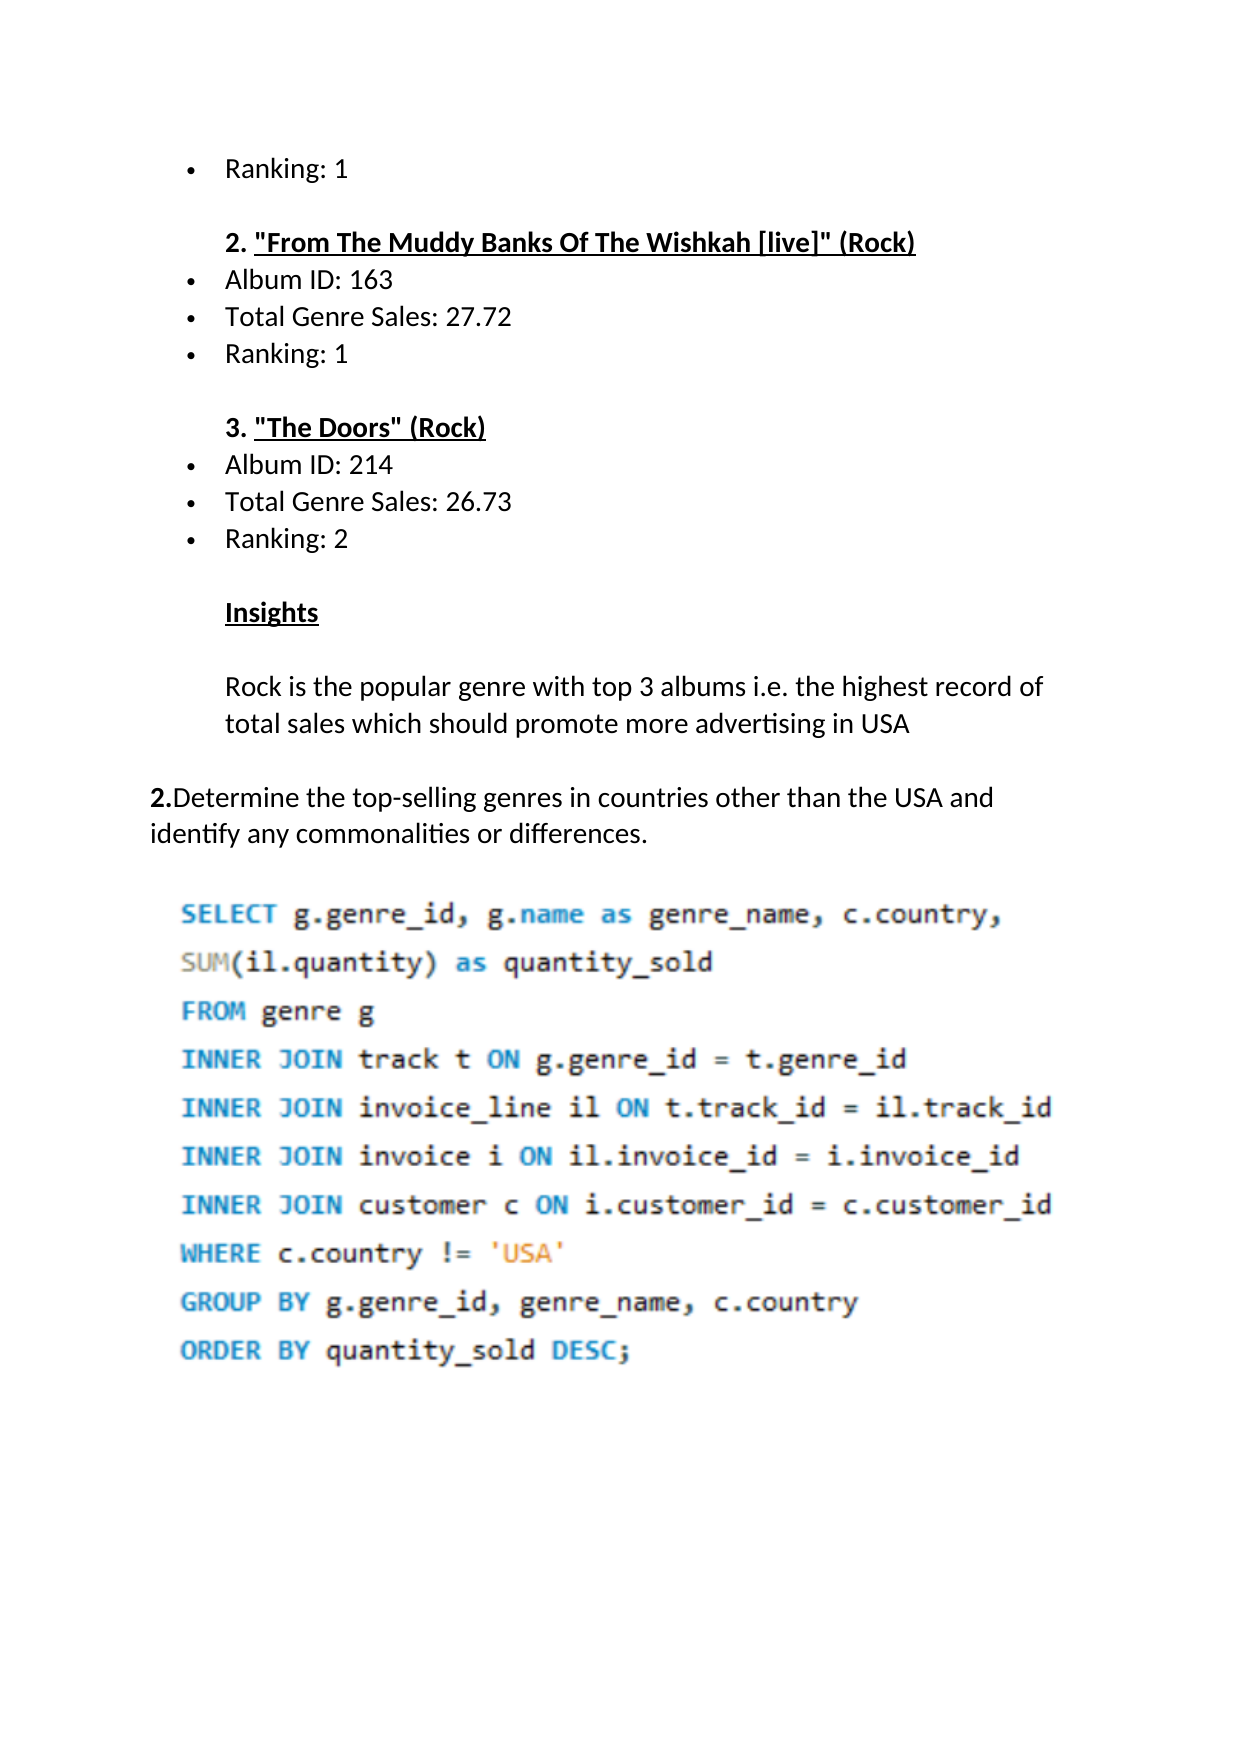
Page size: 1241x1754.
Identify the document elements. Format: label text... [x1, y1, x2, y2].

list Album ID: 214 [187, 446, 1090, 481]
list Ranking: 1 [187, 335, 1090, 371]
text 2.Determine the top-selling genres in countries other than the USA and identify any commonalities or differences. [150, 779, 1090, 851]
text Insights [225, 594, 1090, 629]
text Rock is the popular genre with top 3 albums i.e. the highest record of total sales which should promote more advertising in USA [225, 668, 1090, 740]
list Total Genre Sales: 27.72 [187, 298, 1090, 333]
list Ranking: 1 [187, 150, 1090, 186]
list Album ID: 163 [187, 261, 1090, 297]
text 3. "The Doors" (Rock) [225, 409, 1090, 444]
list Ranking: 2 [187, 520, 1090, 555]
text 2. "From The Muddy Banks Of The Wishkah [live]" (Rock) [225, 224, 1090, 259]
picture [150, 889, 1091, 1383]
list Total Genre Sales: 26.73 [187, 483, 1090, 518]
